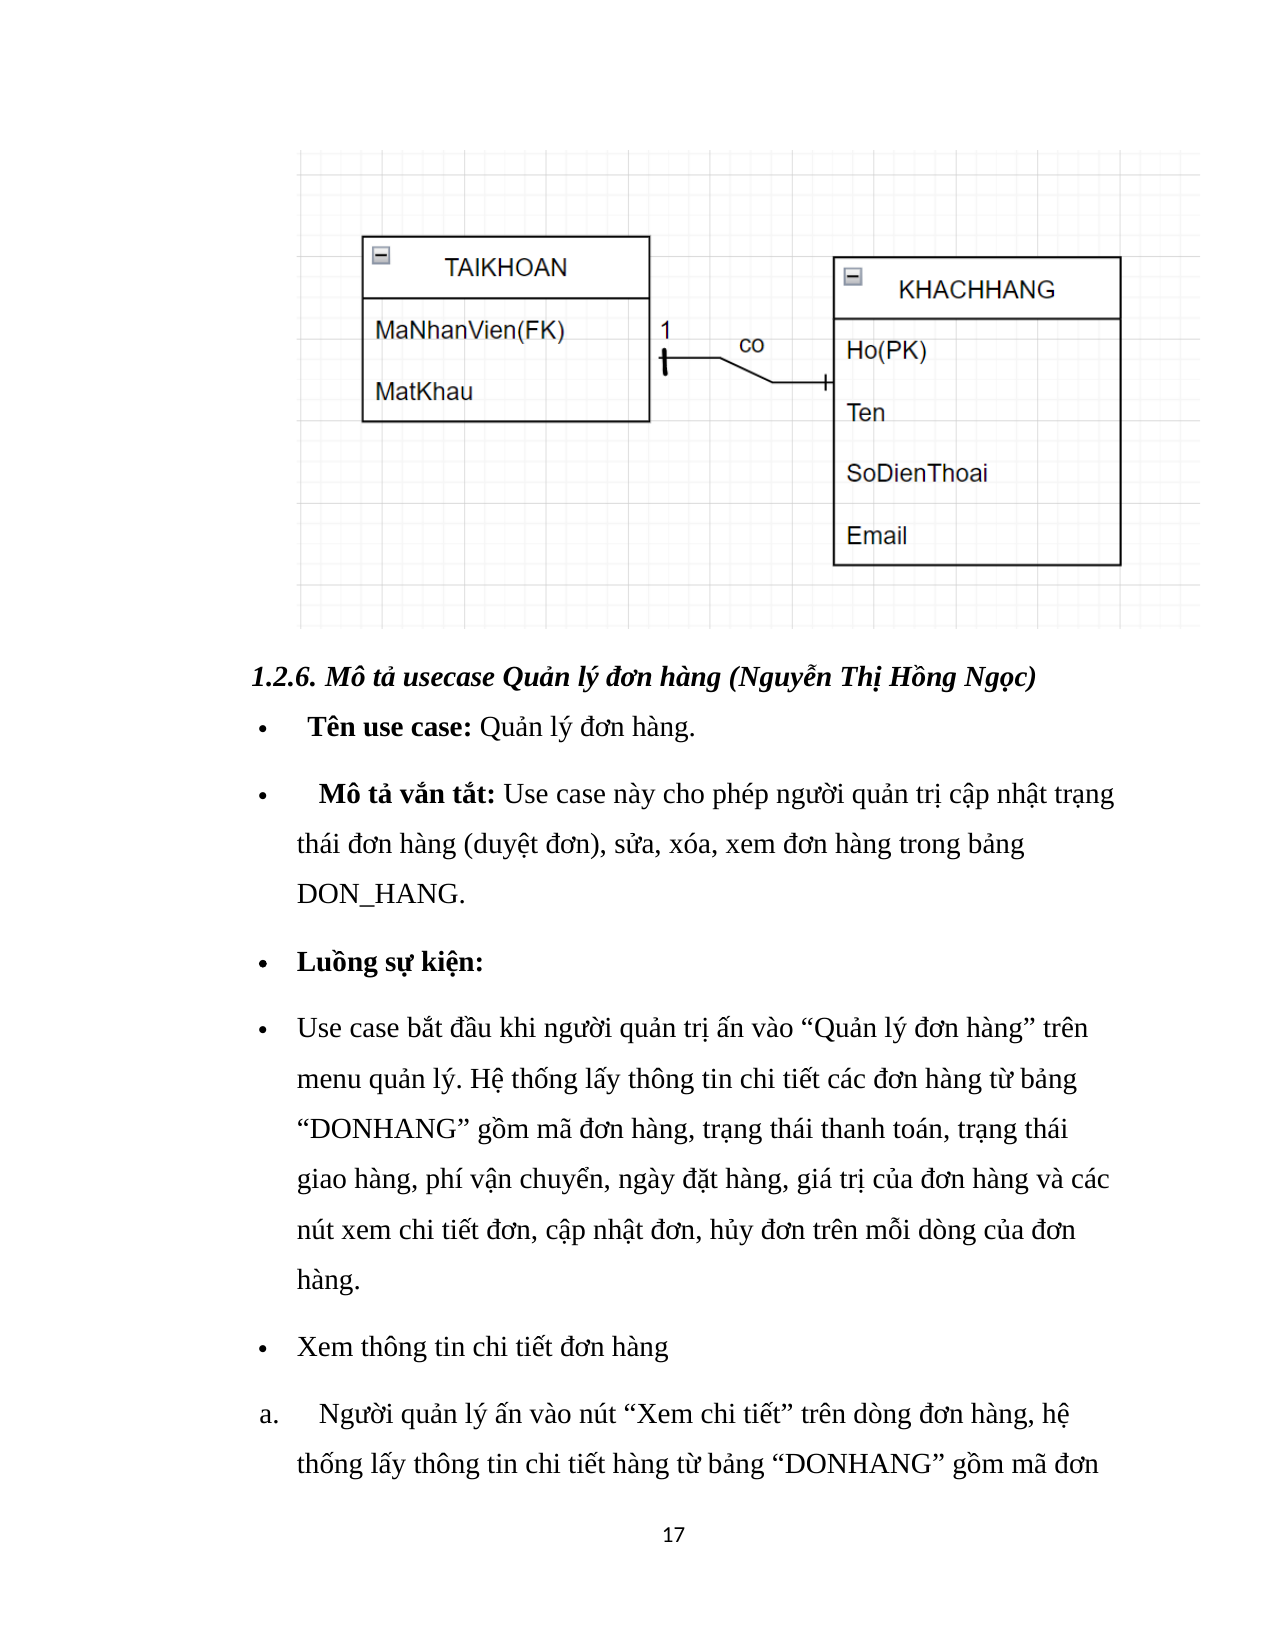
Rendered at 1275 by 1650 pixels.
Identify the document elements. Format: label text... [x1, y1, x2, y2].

list Xem thông tin chi tiết đơn hàng [259, 1329, 1125, 1363]
list Use case bắt đầu khi người quản trị ấn vào “Quản lý đơn hàng” trên menu quản lý. Hệ thống lấy thông tin chi tiết các đơn hàng từ bảng “DONHANG” gồm mã đơn hàng, trạng thái thanh toán, trạng thái giao hàng, phí vận chuyển, ngày đặt hàng, giá trị của đơn hàng và các nút xem chi tiết đơn, cập nhật đơn, hủy đơn trên mỗi dòng của đơn hàng. [259, 1011, 1125, 1296]
list Tên use case: Quản lý đơn hàng. [259, 709, 1125, 743]
list Luồng sự kiện: [259, 944, 1125, 977]
list Mô tả vắn tắt: Use case này cho phép người quản trị cập nhật trạng thái đơn hàng (duyệt đơn), sửa, xóa, xem đơn hàng trong bảng DON_HANG. [259, 776, 1125, 910]
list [259, 1396, 1125, 1480]
picture [296, 150, 1200, 629]
subtitle Mô tả usecase Quản lý đơn hàng (Nguyễn Thị Hồng Ngọc) [251, 659, 1125, 692]
